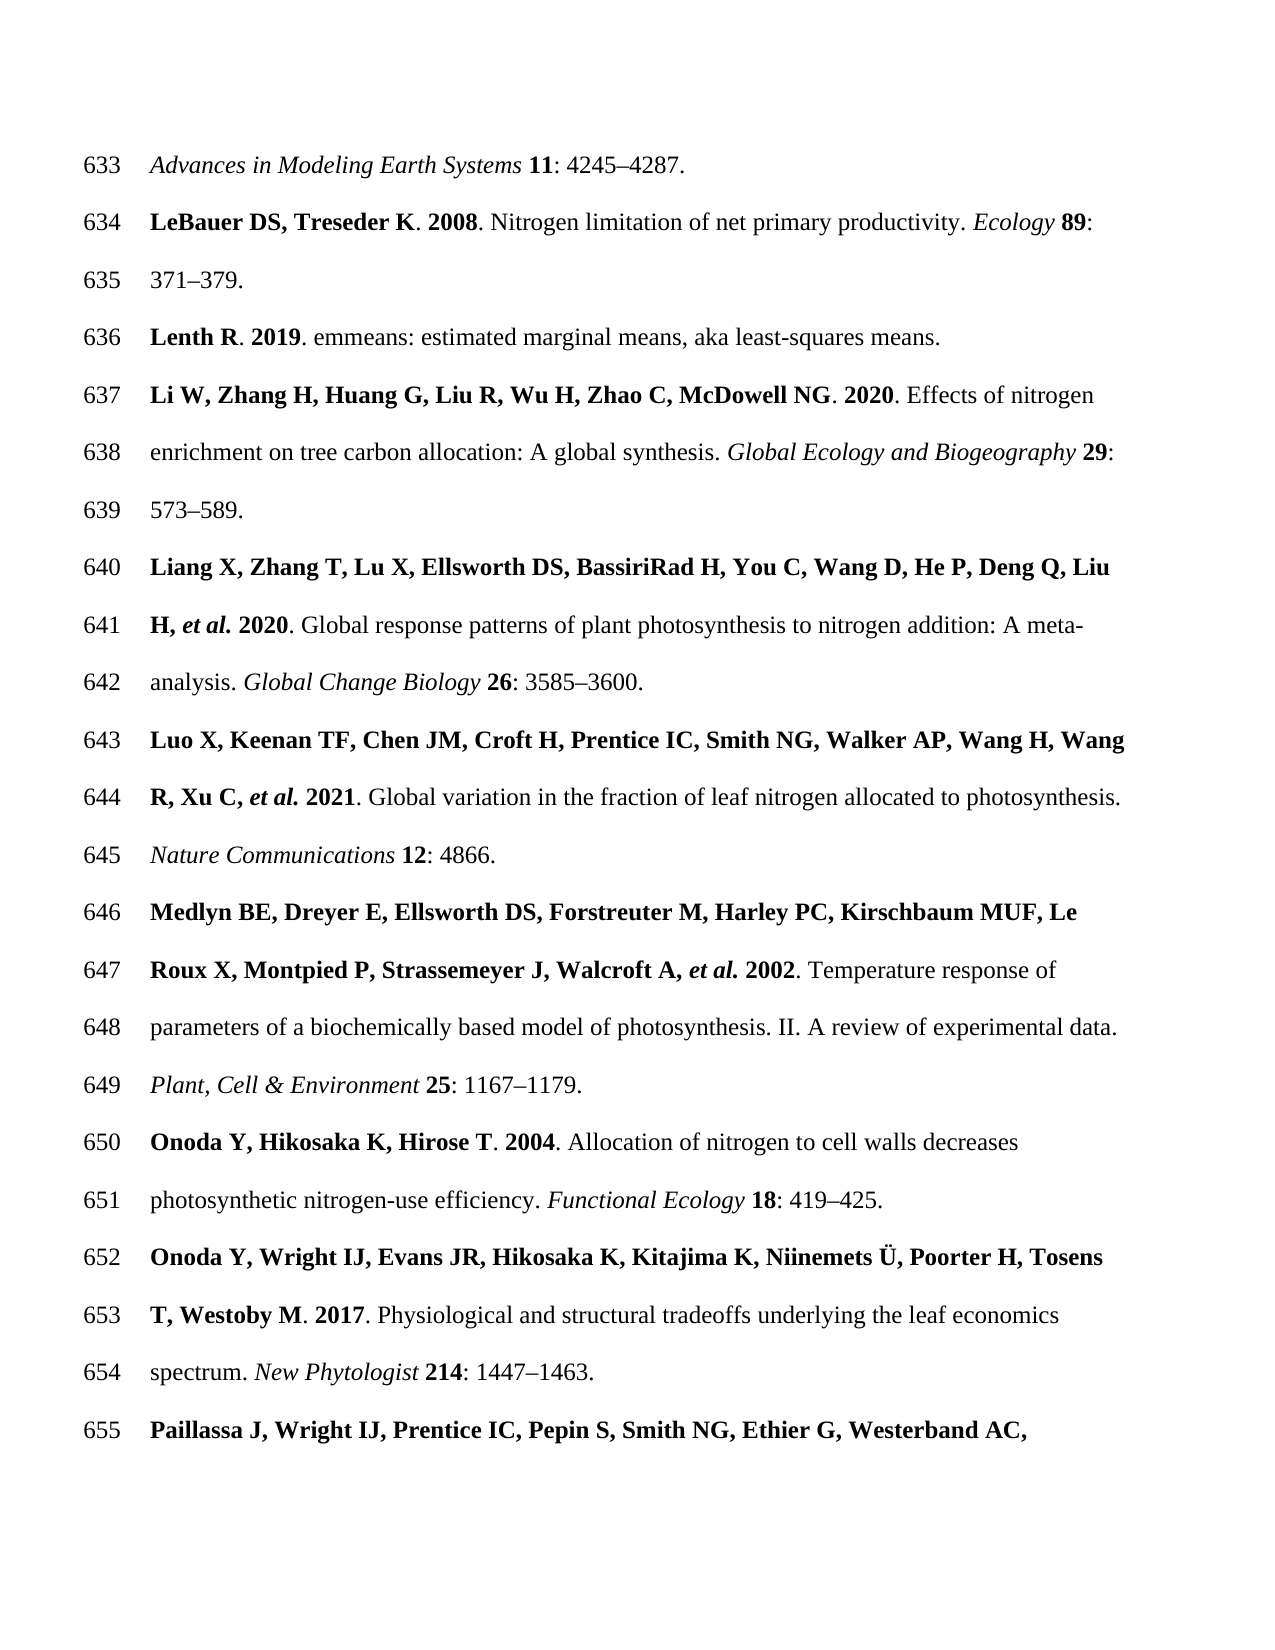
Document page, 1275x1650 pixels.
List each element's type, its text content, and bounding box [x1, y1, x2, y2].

text Medlyn BE, Dreyer E, Ellsworth DS, Forstreuter M, Harley PC, Kirschbaum MUF, Le Roux X, Montpied P, Strassemeyer J, Walcroft A, et al. 2002. Temperature response of parameters of a biochemically based model of photosynthesis. II. A review of experimental data. Plant, Cell & Environment 25: 1167–1179. [150, 897, 1125, 1099]
text Luo X, Keenan TF, Chen JM, Croft H, Prentice IC, Smith NG, Walker AP, Wang H, Wang R, Xu C, et al. 2021. Global variation in the fraction of leaf nitrogen allocated to photosynthesis. Nature Communications 12: 4866. [150, 725, 1125, 869]
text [150, 1415, 1125, 1444]
text Lenth R. 2019. emmeans: estimated marginal means, aka least-squares means. [150, 322, 1125, 351]
text Onoda Y, Wright IJ, Evans JR, Hikosaka K, Kitajima K, Niinemets Ü, Poorter H, Tosens T, Westoby M. 2017. Physiological and structural tradeoffs underlying the leaf economics spectrum. New Phytologist 214: 1447–1463. [150, 1242, 1125, 1386]
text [150, 150, 1125, 179]
text Liang X, Zhang T, Lu X, Ellsworth DS, BassiriRad H, You C, Wang D, He P, Deng Q, Liu H, et al. 2020. Global response patterns of plant photosynthesis to nitrogen addition: A meta‐analysis. Global Change Biology 26: 3585–3600. [150, 552, 1125, 696]
text Onoda Y, Hikosaka K, Hirose T. 2004. Allocation of nitrogen to cell walls decreases photosynthetic nitrogen-use efficiency. Functional Ecology 18: 419–425. [150, 1127, 1125, 1214]
text Li W, Zhang H, Huang G, Liu R, Wu H, Zhao C, McDowell NG. 2020. Effects of nitrogen enrichment on tree carbon allocation: A global synthesis. Global Ecology and Biogeography 29: 573–589. [150, 380, 1125, 524]
text LeBauer DS, Treseder K. 2008. Nitrogen limitation of net primary productivity. Ecology 89: 371–379. [150, 207, 1125, 294]
